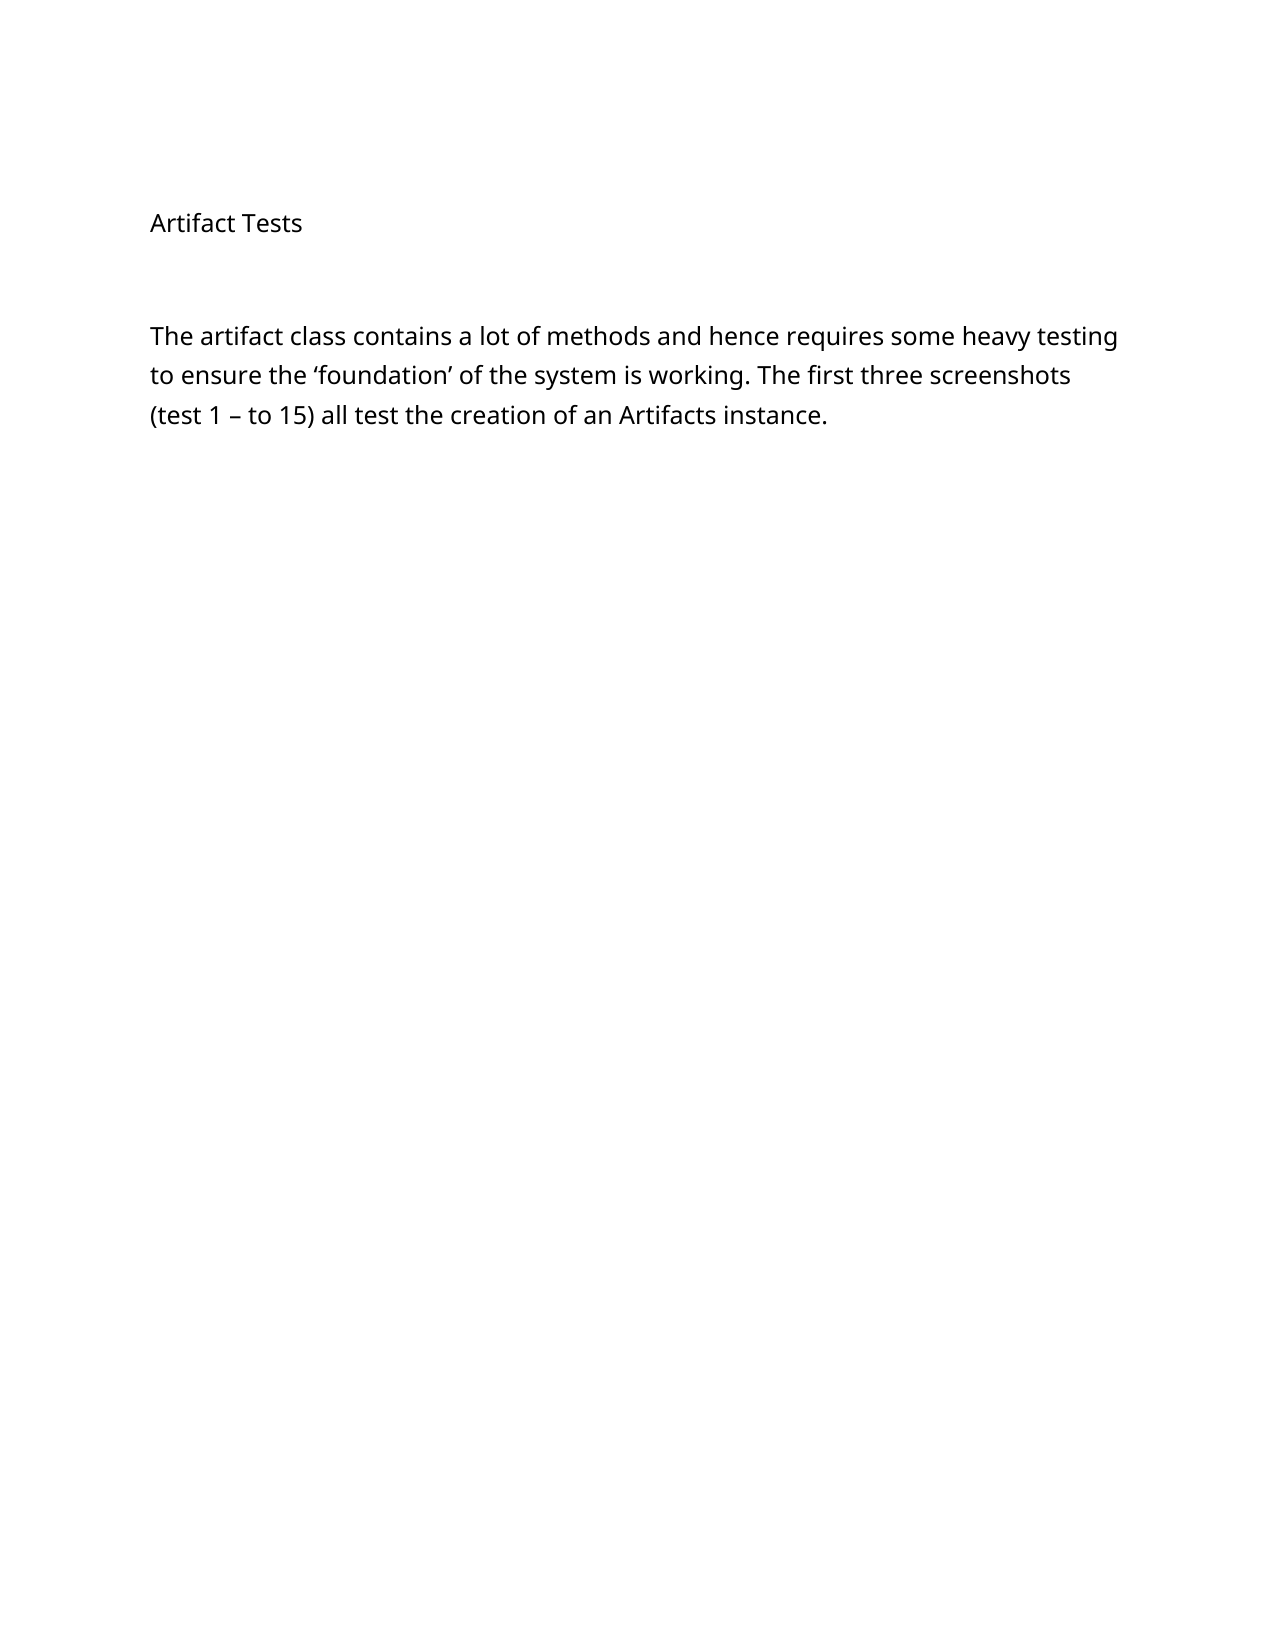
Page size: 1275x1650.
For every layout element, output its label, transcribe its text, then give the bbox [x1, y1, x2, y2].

text Artifact Tests [150, 206, 1125, 240]
text The artifact class contains a lot of methods and hence requires some heavy testing to ensure the ‘foundation’ of the system is working. The first three screenshots (test 1 – to 15) all test the creation of an Artifacts instance. [150, 318, 1125, 431]
